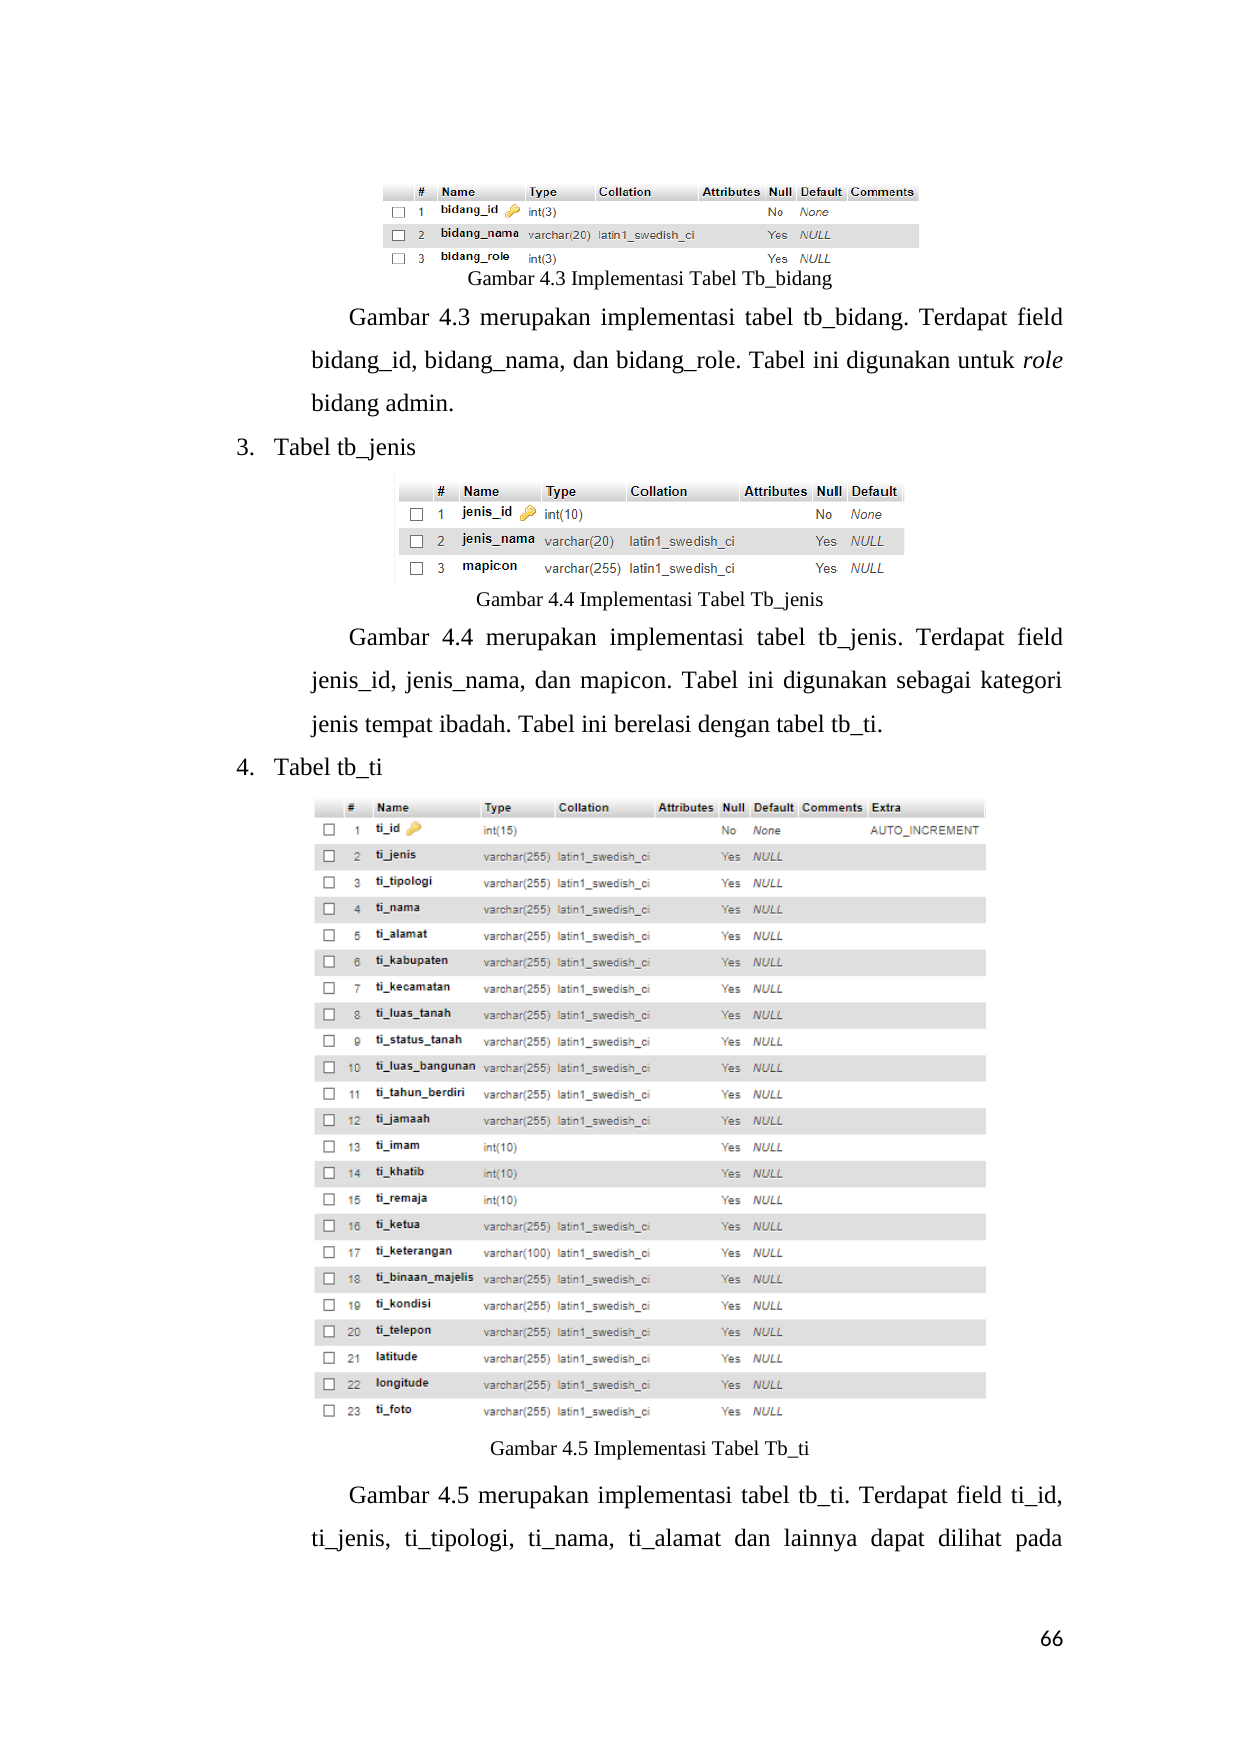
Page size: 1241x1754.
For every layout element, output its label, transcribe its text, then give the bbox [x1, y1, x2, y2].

text Gambar 4.4 Implementasi Tabel Tb_jenis [236, 586, 1063, 611]
text Gambar 4.4 merupakan implementasi tabel tb_jenis. Terdapat field jenis_id, jenis_nama, dan mapicon. Tabel ini digunakan sebagai kategori jenis tempat ibadah. Tabel ini berelasi dengan tabel tb_ti. [311, 622, 1063, 737]
picture [313, 795, 986, 1422]
picture [380, 177, 920, 267]
text Gambar 4.3 Implementasi Tabel Tb_bidang [236, 266, 1063, 290]
list Tabel tb_jenis [236, 432, 1063, 460]
text Gambar 4.3 merupakan implementasi tabel tb_bidang. Terdapat field bidang_id, bidang_nama, dan bidang_role. Tabel ini digunakan untuk role bidang admin. [311, 302, 1063, 417]
list Tabel tb_ti [236, 752, 1063, 781]
picture [394, 474, 905, 587]
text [311, 1480, 1063, 1552]
text Gambar 4.5 Implementasi Tabel Tb_ti [236, 1436, 1063, 1459]
